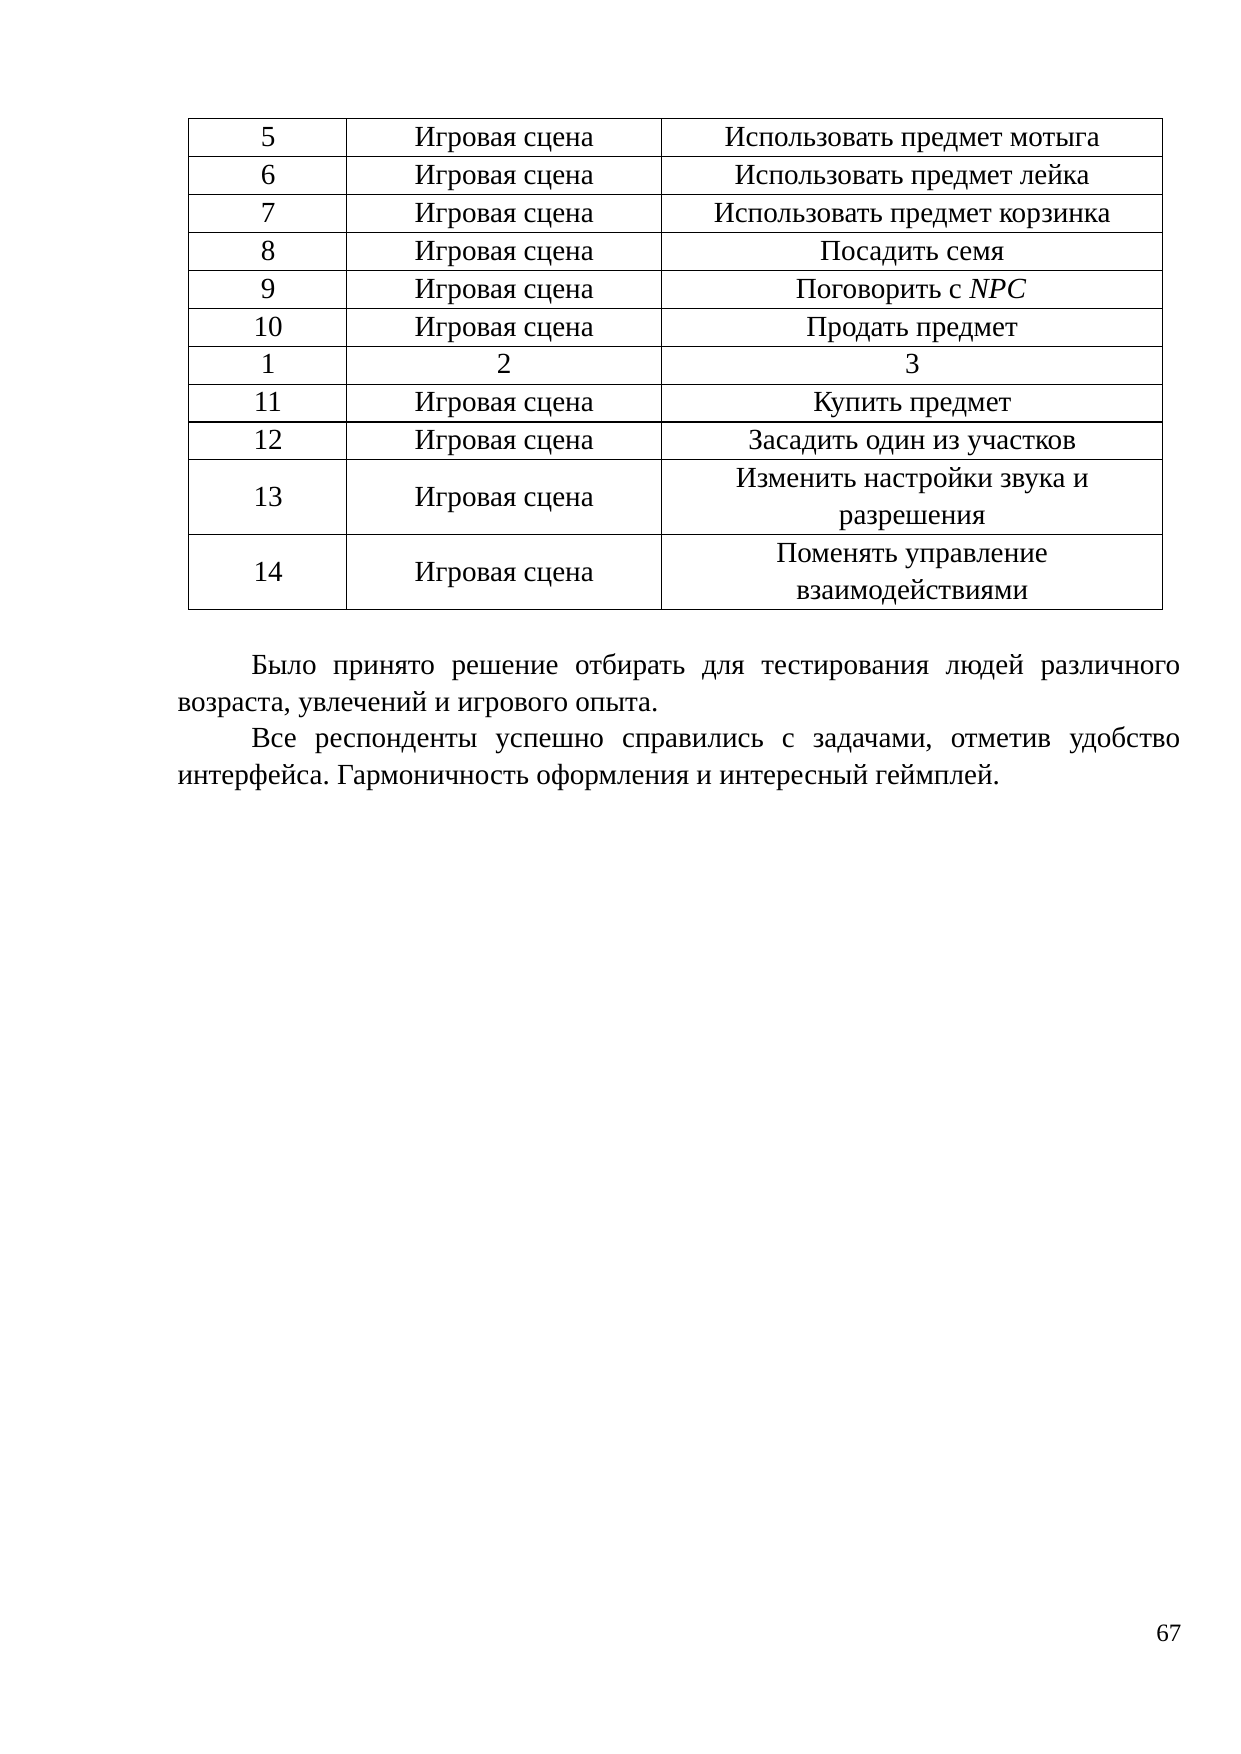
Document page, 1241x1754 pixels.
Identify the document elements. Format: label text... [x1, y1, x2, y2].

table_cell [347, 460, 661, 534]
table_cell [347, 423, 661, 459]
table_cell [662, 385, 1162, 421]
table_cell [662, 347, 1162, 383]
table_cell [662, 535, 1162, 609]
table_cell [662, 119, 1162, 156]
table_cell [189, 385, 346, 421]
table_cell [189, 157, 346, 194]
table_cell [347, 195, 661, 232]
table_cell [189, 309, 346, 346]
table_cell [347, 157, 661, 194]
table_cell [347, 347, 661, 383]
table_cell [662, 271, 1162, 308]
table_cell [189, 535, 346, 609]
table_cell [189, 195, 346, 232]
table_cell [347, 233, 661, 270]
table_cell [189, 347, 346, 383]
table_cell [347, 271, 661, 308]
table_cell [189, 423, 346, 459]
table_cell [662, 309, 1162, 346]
text Все респонденты успешно справились с задачами, отметив удобство интерфейса. Гармоничность оформления и интересный геймплей. [177, 721, 1181, 791]
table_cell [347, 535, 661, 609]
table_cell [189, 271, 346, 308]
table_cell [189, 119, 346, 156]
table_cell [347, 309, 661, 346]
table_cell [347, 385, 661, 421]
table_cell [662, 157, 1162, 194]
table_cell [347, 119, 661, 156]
text Было принято решение отбирать для тестирования людей различного возраста, увлечений и игрового опыта. [177, 647, 1181, 717]
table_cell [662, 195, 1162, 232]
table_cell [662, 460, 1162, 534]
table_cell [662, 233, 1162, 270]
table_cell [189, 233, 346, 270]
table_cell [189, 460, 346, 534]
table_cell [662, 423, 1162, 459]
